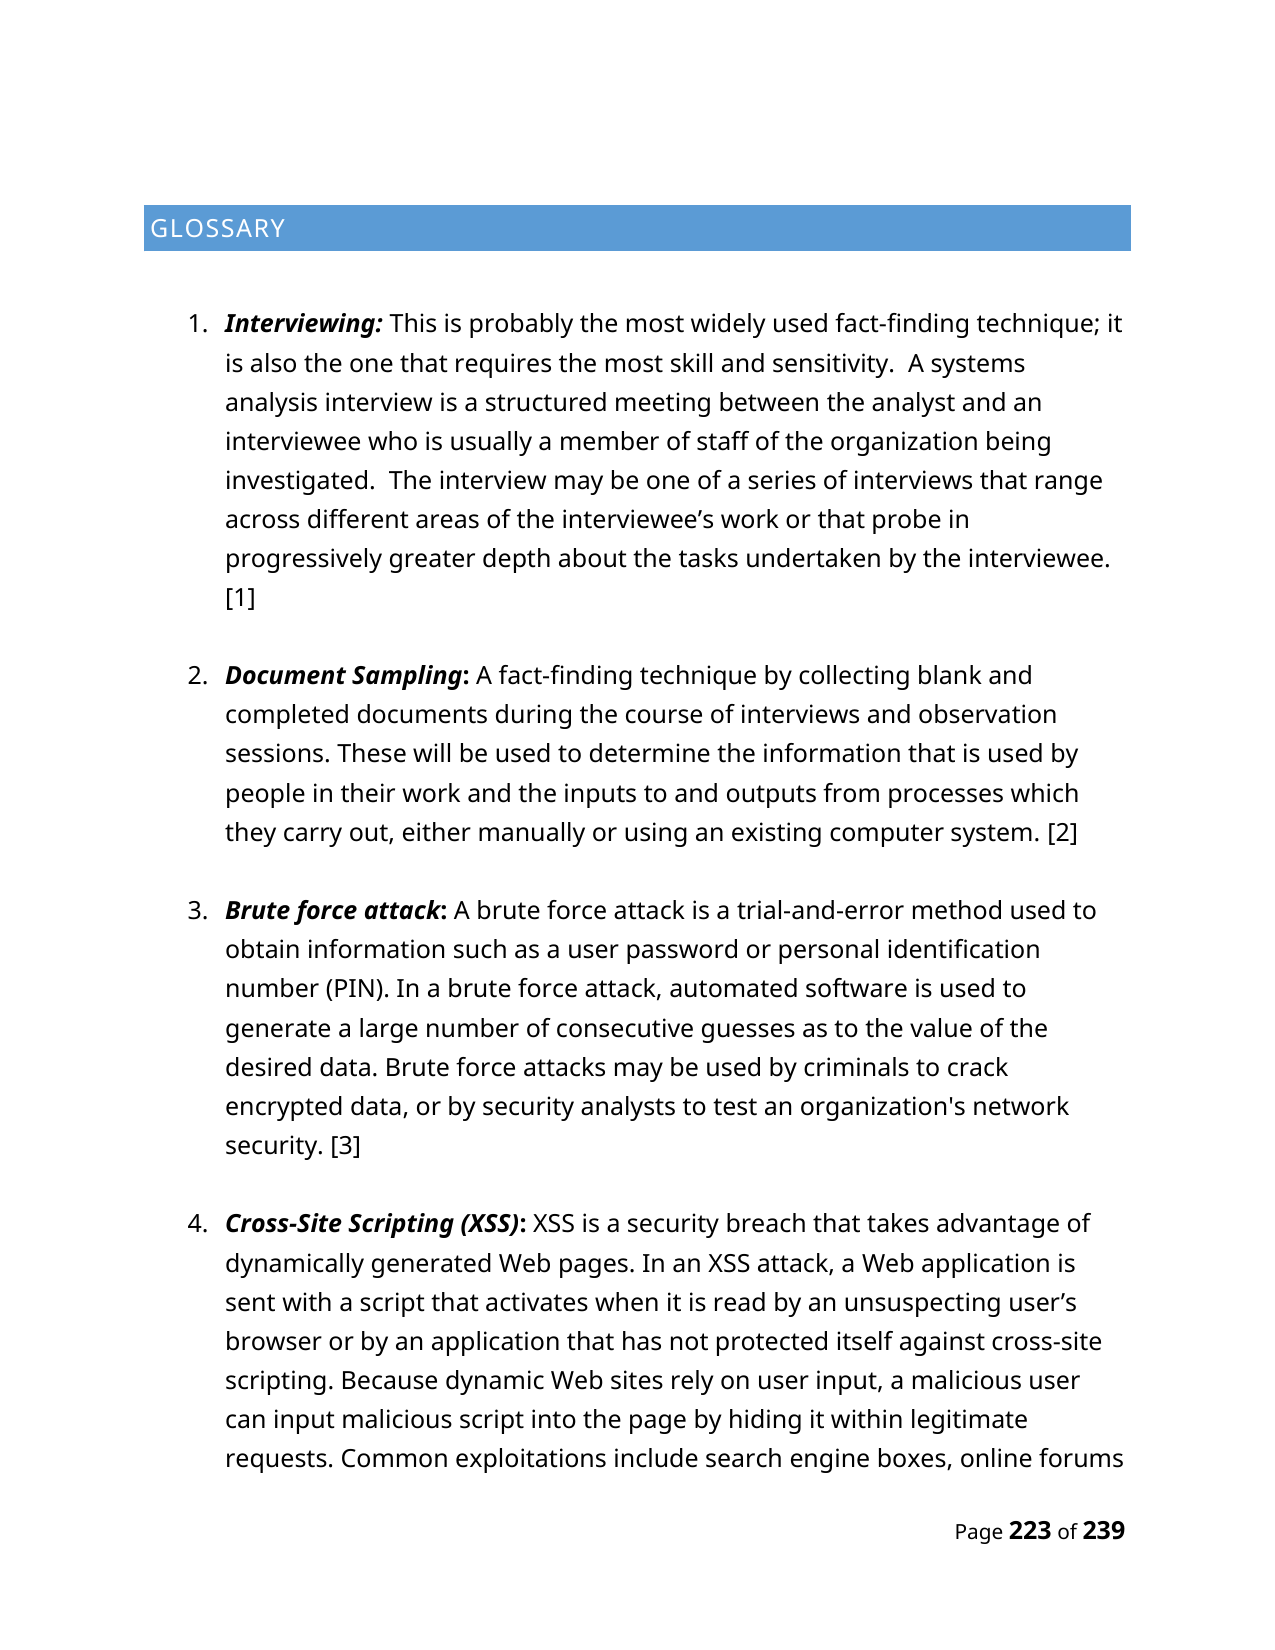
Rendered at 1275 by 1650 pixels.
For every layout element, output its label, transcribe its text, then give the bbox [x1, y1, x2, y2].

list Document Sampling: A fact-finding technique by collecting blank and completed documents during the course of interviews and observation sessions. These will be used to determine the information that is used by people in their work and the inputs to and outputs from processes which they carry out, either manually or using an existing computer system. [187, 658, 1125, 848]
list Interviewing: This is probably the most widely used fact-finding technique; it is also the one that requires the most skill and sensitivity. A systems analysis interview is a structured meeting between the analyst and an interviewee who is usually a member of staff of the organization being investigated. The interview may be one of a series of interviews that range across different areas of the interviewee’s work or that probe in progressively greater depth about the tasks undertaken by the interviewee. [187, 306, 1125, 613]
list Brute force attack: A brute force attack is a trial-and-error method used to obtain information such as a user password or personal identification number (PIN). In a brute force attack, automated software is used to generate a large number of consecutive guesses as to the value of the desired data. Brute force attacks may be used by criminals to crack encrypted data, or by security analysts to test an organization's network security. [187, 893, 1125, 1162]
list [187, 1206, 1125, 1475]
subtitle Glossary [150, 211, 1125, 245]
